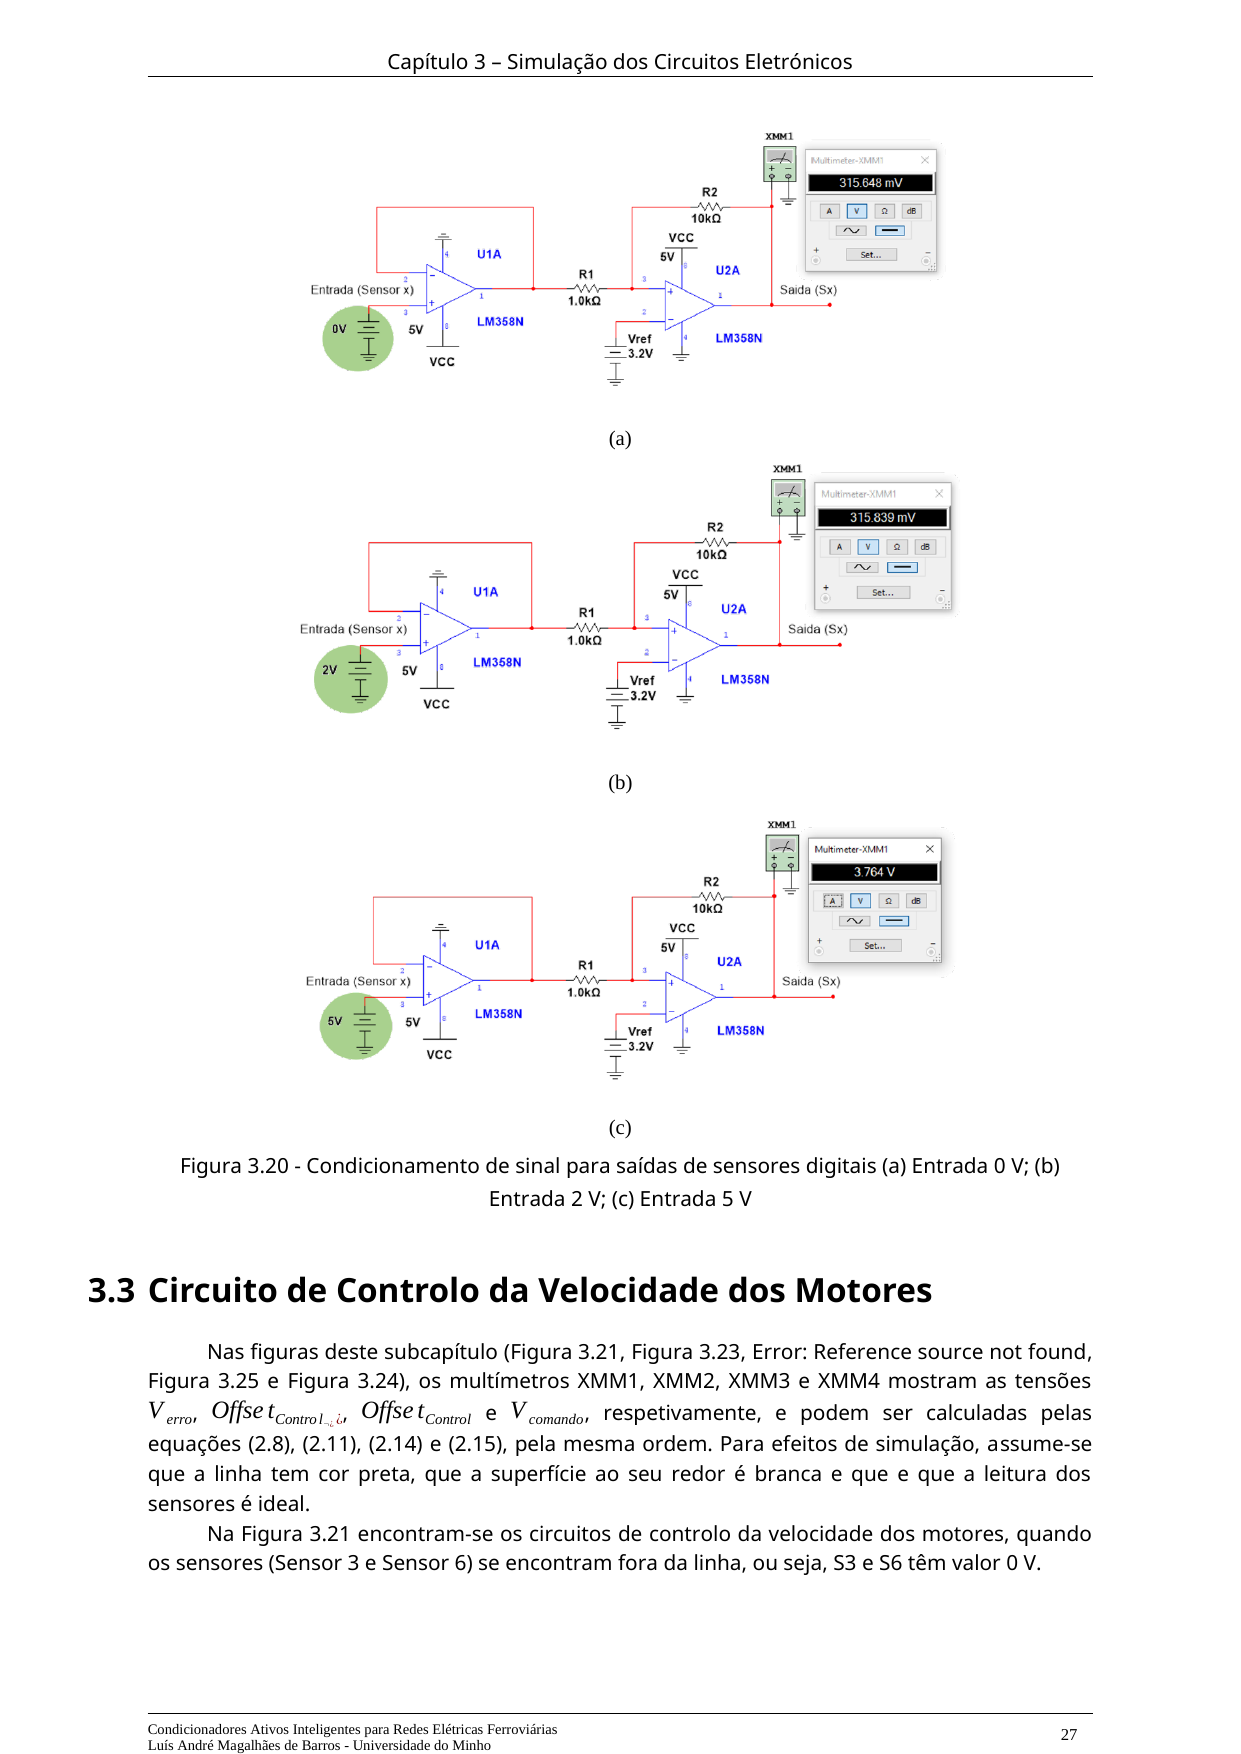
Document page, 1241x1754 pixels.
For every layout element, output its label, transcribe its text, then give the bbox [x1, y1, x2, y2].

table_cell (c) [265, 1115, 975, 1151]
picture [276, 462, 964, 758]
subtitle Circuito de Controlo da Velocidade dos Motores [88, 1266, 1092, 1312]
picture [287, 118, 954, 414]
table_cell [265, 807, 975, 1115]
table_cell (a) [265, 426, 975, 462]
table_header [265, 118, 975, 426]
picture [283, 806, 957, 1103]
table_cell [265, 463, 975, 770]
table_cell (b) [265, 770, 975, 807]
